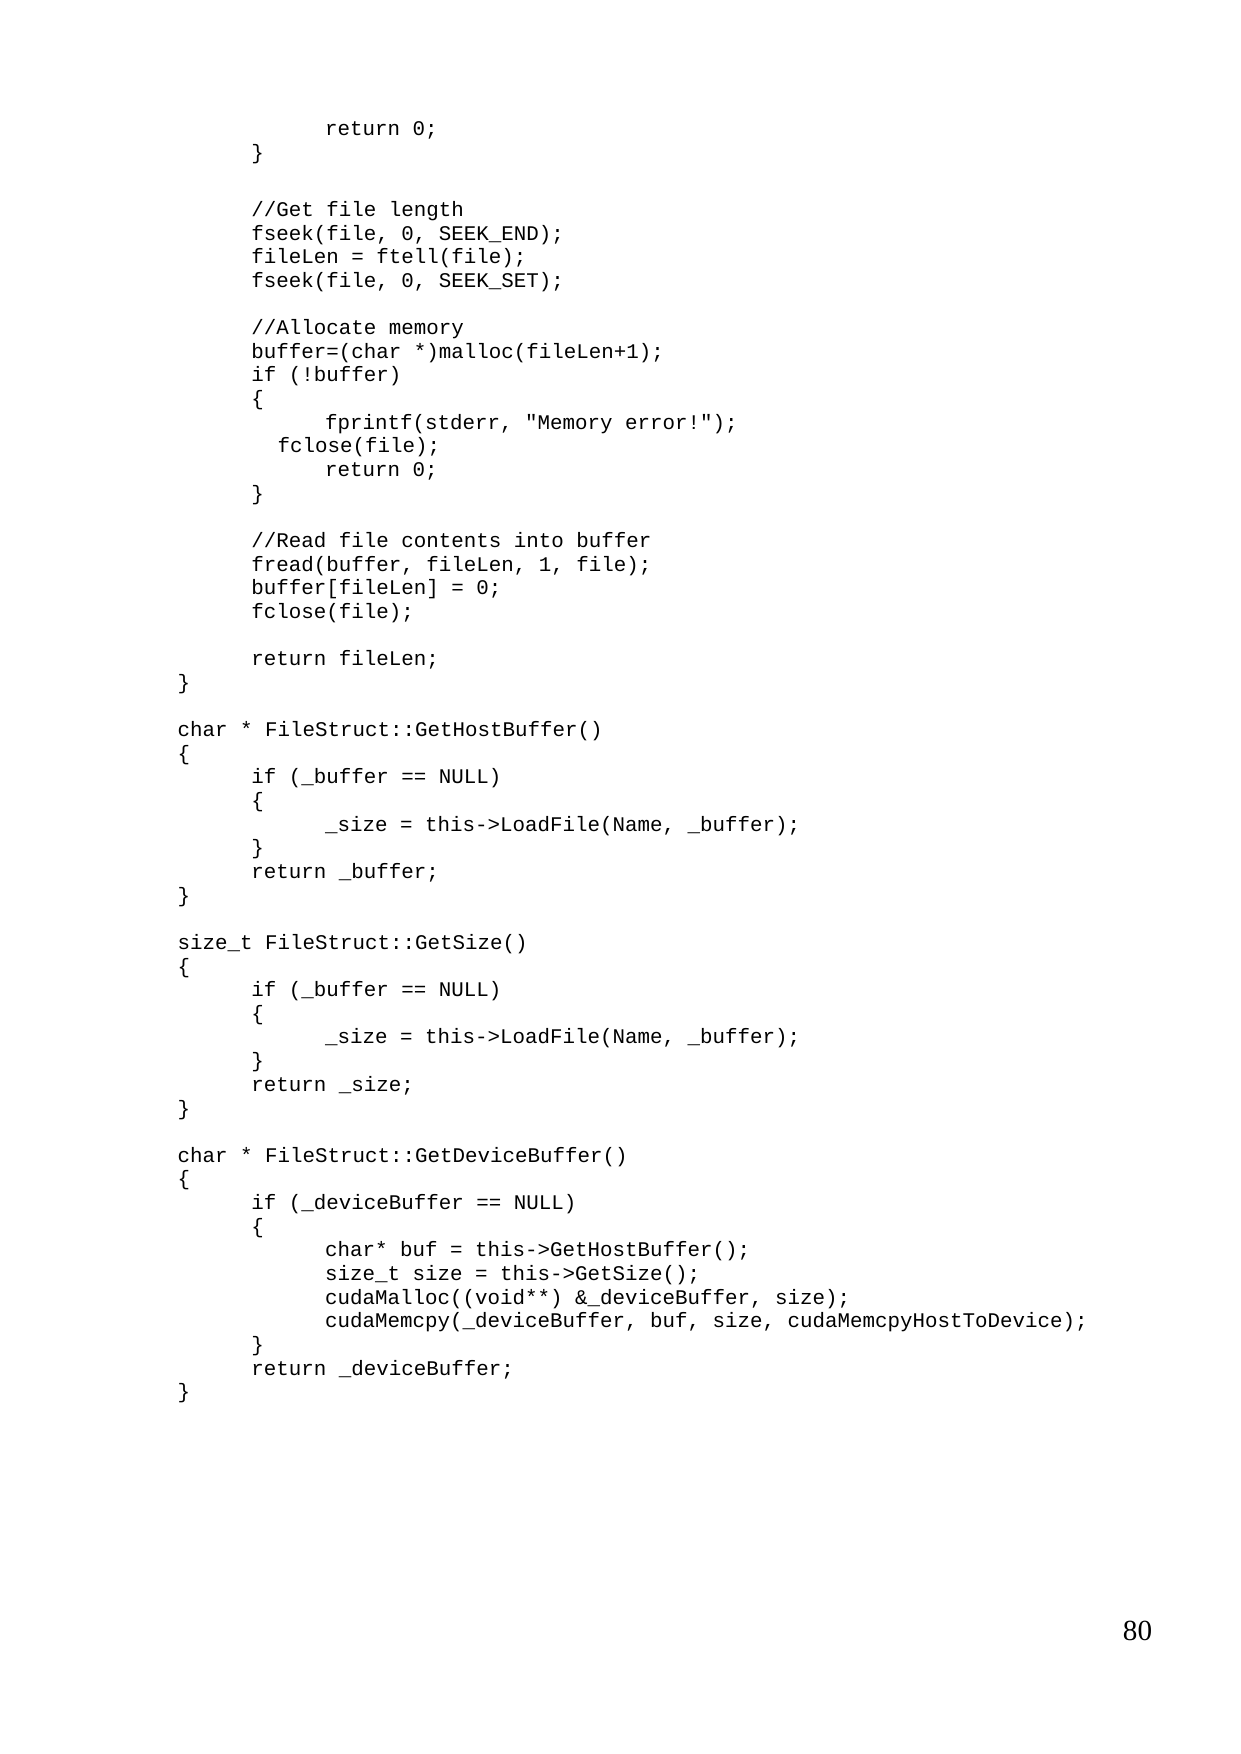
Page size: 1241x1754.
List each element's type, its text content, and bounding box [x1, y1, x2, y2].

text { [177, 1003, 1152, 1027]
text fileLen = ftell(file); [177, 246, 1152, 270]
text fclose(file); [177, 601, 1152, 624]
text if (!buffer) [177, 364, 1152, 388]
text fread(buffer, fileLen, 1, file); [177, 554, 1152, 577]
text } [177, 483, 1152, 506]
text } [177, 1334, 1152, 1358]
text char * FileStruct::GetHostBuffer() [177, 719, 1152, 743]
text return _deviceBuffer; [177, 1358, 1152, 1381]
text } [177, 1097, 1152, 1121]
text cudaMalloc((void**) &_deviceBuffer, size); [177, 1287, 1152, 1310]
text return fileLen; [177, 648, 1152, 672]
text } [177, 885, 1152, 908]
text _size = this->LoadFile(Name, _buffer); [177, 1027, 1152, 1050]
text if (_buffer == NULL) [177, 766, 1152, 790]
text //Read file contents into buffer [177, 530, 1152, 554]
text size_t size = this->GetSize(); [177, 1263, 1152, 1287]
text //Get file length [177, 199, 1152, 223]
text char * FileStruct::GetDeviceBuffer() [177, 1145, 1152, 1168]
text buffer=(char *)malloc(fileLen+1); [177, 341, 1152, 364]
text fclose(file); [177, 435, 1152, 459]
text char* buf = this->GetHostBuffer(); [177, 1239, 1152, 1263]
text if (_deviceBuffer == NULL) [177, 1192, 1152, 1216]
text } [177, 837, 1152, 861]
text { [177, 743, 1152, 766]
text return 0; [177, 118, 1152, 142]
text } [177, 672, 1152, 696]
text return _buffer; [177, 861, 1152, 885]
text { [177, 388, 1152, 412]
text return 0; [177, 459, 1152, 483]
text return _size; [177, 1074, 1152, 1097]
text buffer[fileLen] = 0; [177, 577, 1152, 601]
text { [177, 790, 1152, 814]
text } [177, 1381, 1152, 1405]
text } [177, 1050, 1152, 1074]
text _size = this->LoadFile(Name, _buffer); [177, 814, 1152, 837]
text fseek(file, 0, SEEK_END); [177, 223, 1152, 246]
text if (_buffer == NULL) [177, 979, 1152, 1003]
text } [177, 142, 1152, 165]
text size_t FileStruct::GetSize() [177, 932, 1152, 956]
text { [177, 1168, 1152, 1192]
text fprintf(stderr, "Memory error!"); [177, 412, 1152, 435]
text { [177, 956, 1152, 979]
text cudaMemcpy(_deviceBuffer, buf, size, cudaMemcpyHostToDevice); [177, 1310, 1152, 1334]
text fseek(file, 0, SEEK_SET); [177, 270, 1152, 293]
text //Allocate memory [177, 317, 1152, 341]
text { [177, 1216, 1152, 1239]
